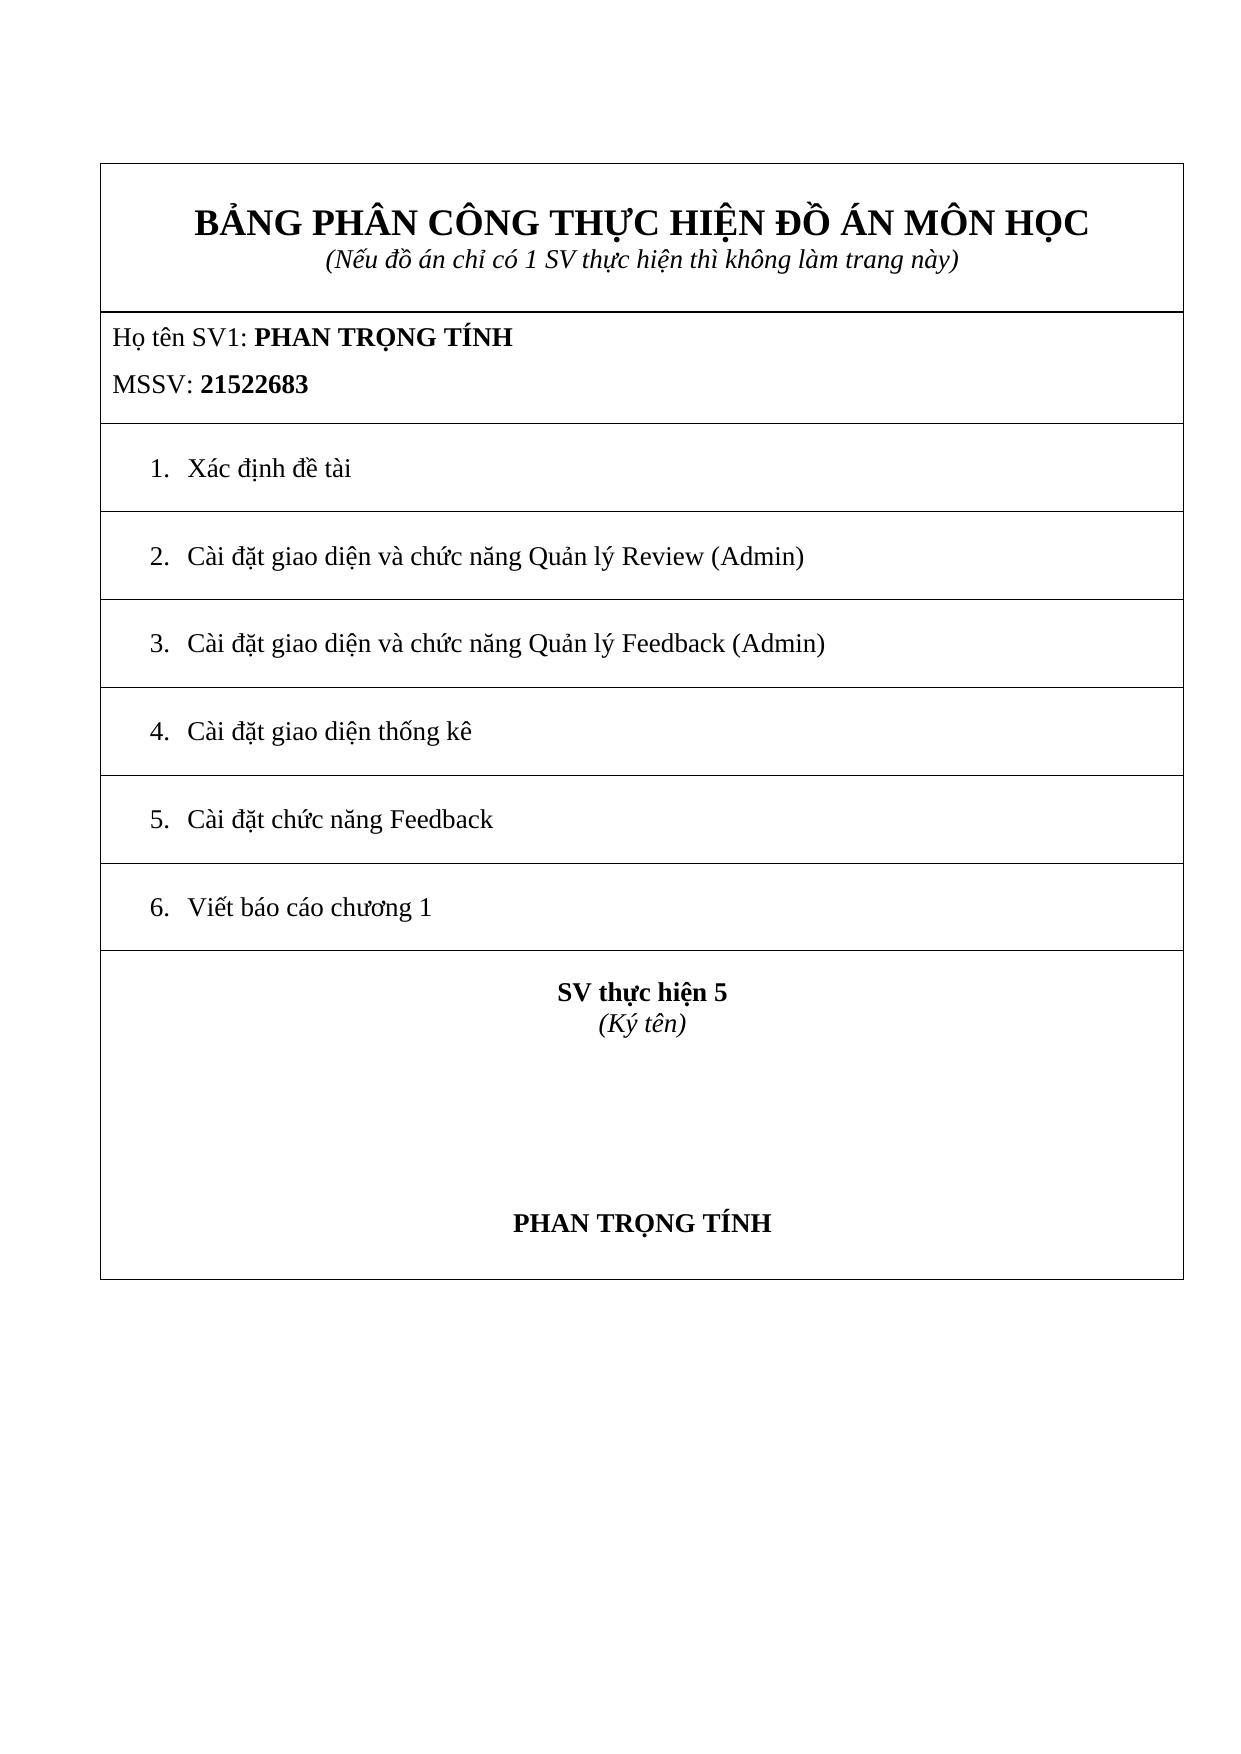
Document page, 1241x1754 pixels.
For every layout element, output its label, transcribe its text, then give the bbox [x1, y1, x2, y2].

table_cell Cài đặt chức năng Feedback [101, 776, 1183, 862]
table_cell Xác định đề tài [101, 424, 1183, 511]
table_cell Họ tên SV1: PHAN TRỌNG TÍNH MSSV: 21522683 [101, 313, 1183, 423]
table_cell Viết báo cáo chương 1 [101, 864, 1183, 950]
table_header BẢNG PHÂN CÔNG THỰC HIỆN ĐỒ ÁN MÔN HỌC (Nếu đồ án chỉ có 1 SV thực hiện thì không làm trang này) [101, 164, 1183, 311]
table_cell Cài đặt giao diện và chức năng Quản lý Review (Admin) [101, 512, 1183, 599]
table_cell SV thực hiện 5 (Ký tên) PHAN TRỌNG TÍNH [101, 951, 1183, 1278]
table_cell Cài đặt giao diện và chức năng Quản lý Feedback (Admin) [101, 600, 1183, 687]
table_cell Cài đặt giao diện thống kê [101, 688, 1183, 774]
